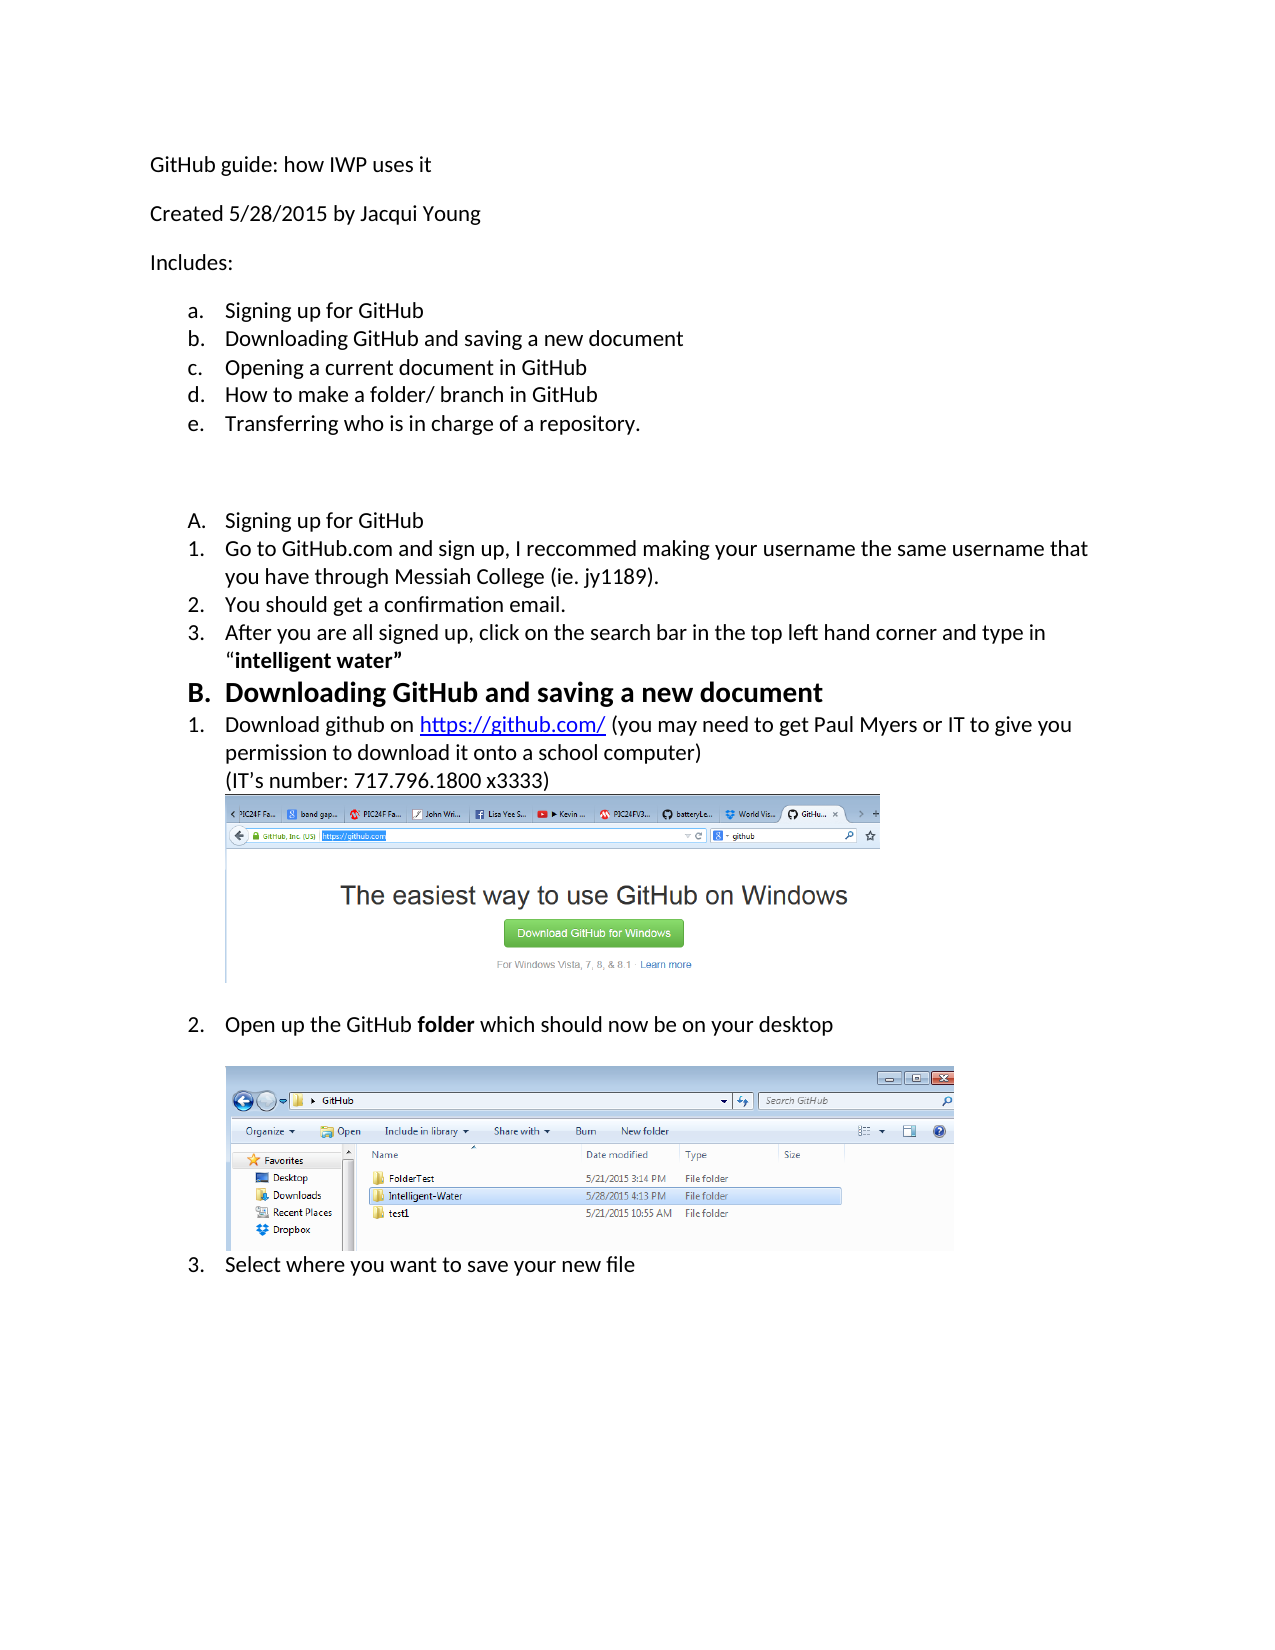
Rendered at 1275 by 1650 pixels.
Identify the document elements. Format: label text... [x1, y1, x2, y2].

list Select where you want to save your new file [187, 1250, 1125, 1278]
list You should get a confirmation email. [187, 590, 1125, 618]
list Open up the GitHub folder which should now be on your desktop [187, 1010, 1125, 1038]
list Signing up for GitHub [187, 297, 1125, 324]
list Download github on https://github.com/ (you may need to get Paul Myers or IT to give you permission to download it onto a school computer) [187, 710, 1125, 766]
text Includes: [150, 248, 1125, 276]
picture [225, 794, 880, 983]
list Opening a current document in GitHub [187, 353, 1125, 381]
list Downloading GitHub and saving a new document [187, 324, 1125, 353]
picture [225, 1066, 954, 1251]
list Downloading GitHub and saving a new document [187, 674, 1125, 710]
list Go to GitHub.com and sign up, I reccommed making your username the same username that you have through Messiah College (ie. jy1189). [187, 534, 1125, 590]
list Transferring who is in charge of a repository. [187, 409, 1125, 437]
text Created 5/28/2015 by Jacqui Young [150, 199, 1125, 227]
list How to make a folder/ branch in GitHub [187, 381, 1125, 409]
list After you are all signed up, click on the search bar in the top left hand corner and type in “intelligent water” [187, 618, 1125, 674]
text GitHub guide: how IWP uses it [150, 150, 1125, 178]
list (IT’s number: 717.796.1800 x3333) [225, 766, 1125, 794]
list Signing up for GitHub [187, 506, 1125, 534]
